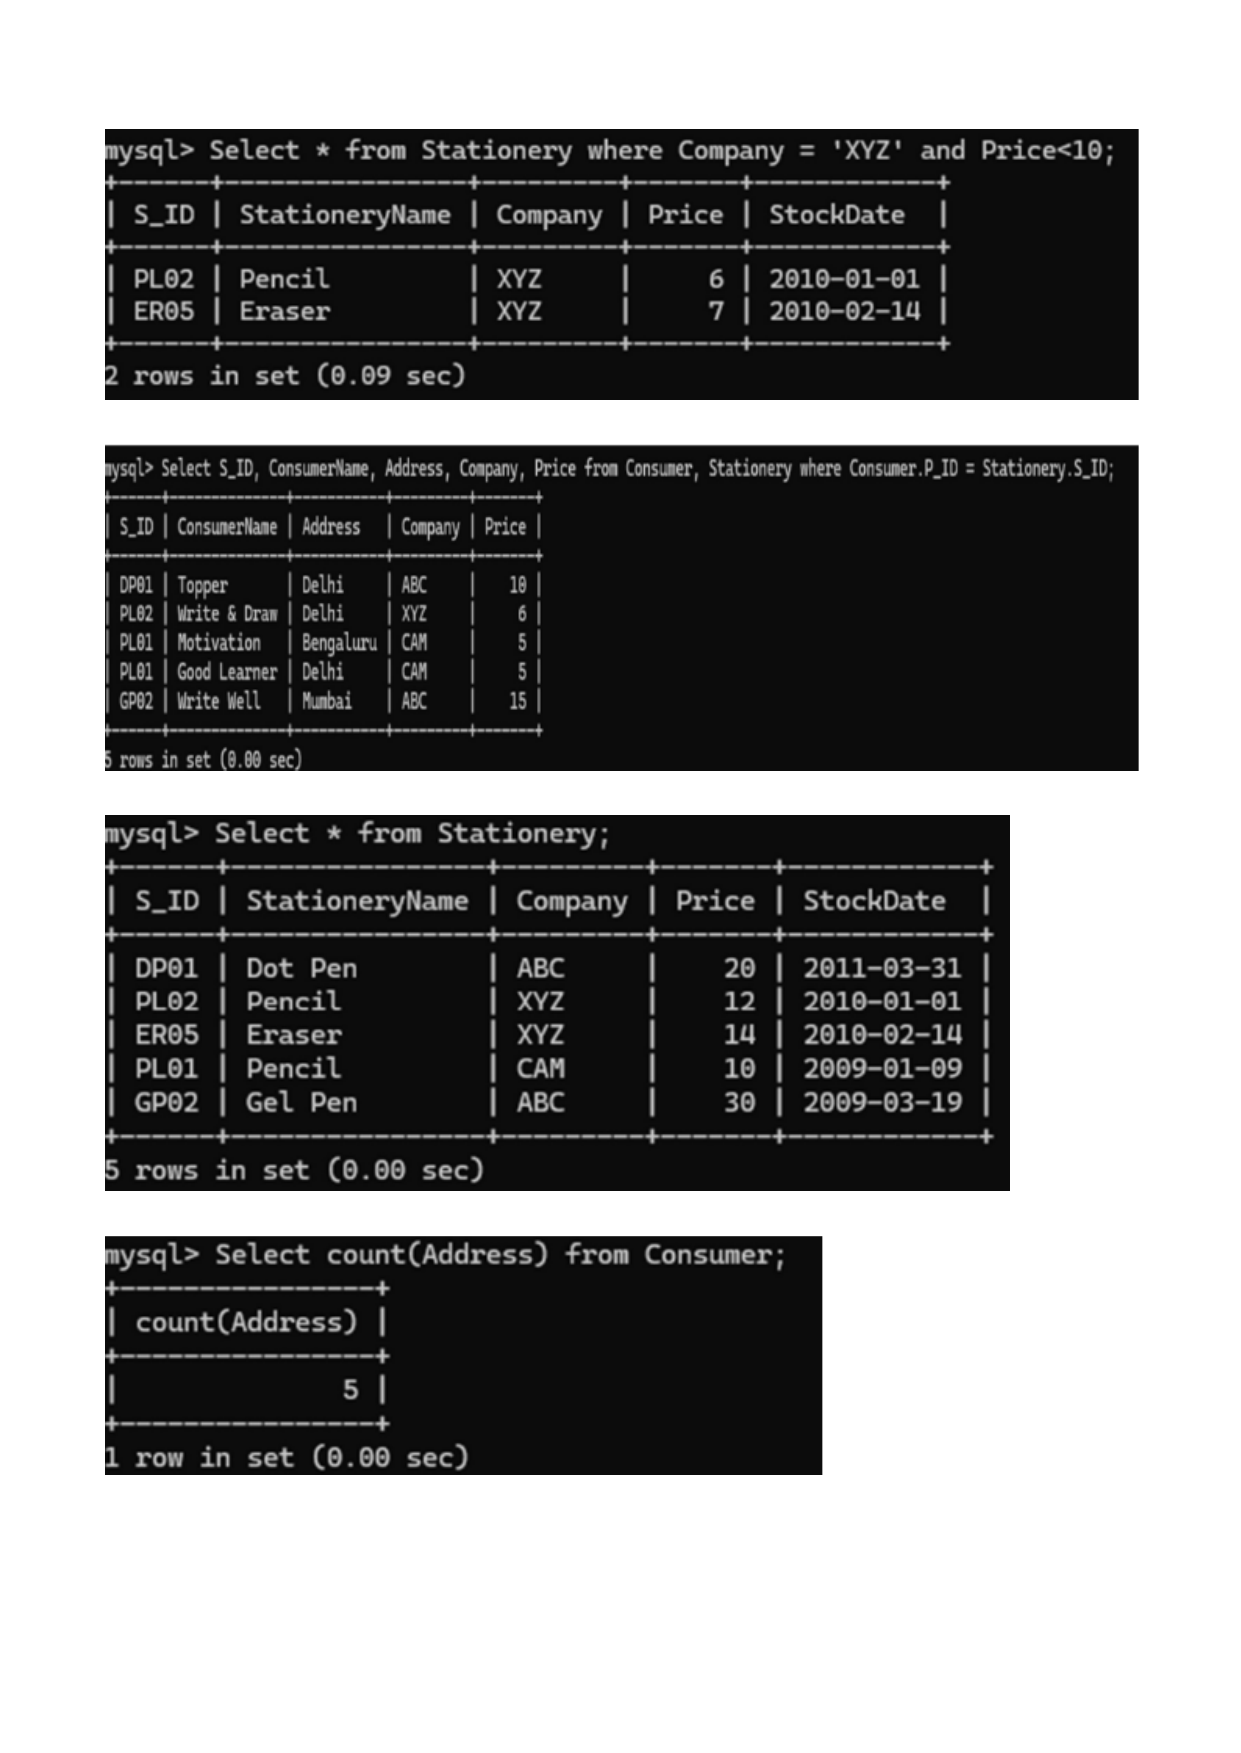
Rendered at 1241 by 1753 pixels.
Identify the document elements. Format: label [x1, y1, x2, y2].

picture [105, 444, 1139, 771]
picture [105, 129, 1139, 400]
picture [105, 815, 1010, 1191]
picture [105, 1236, 823, 1475]
